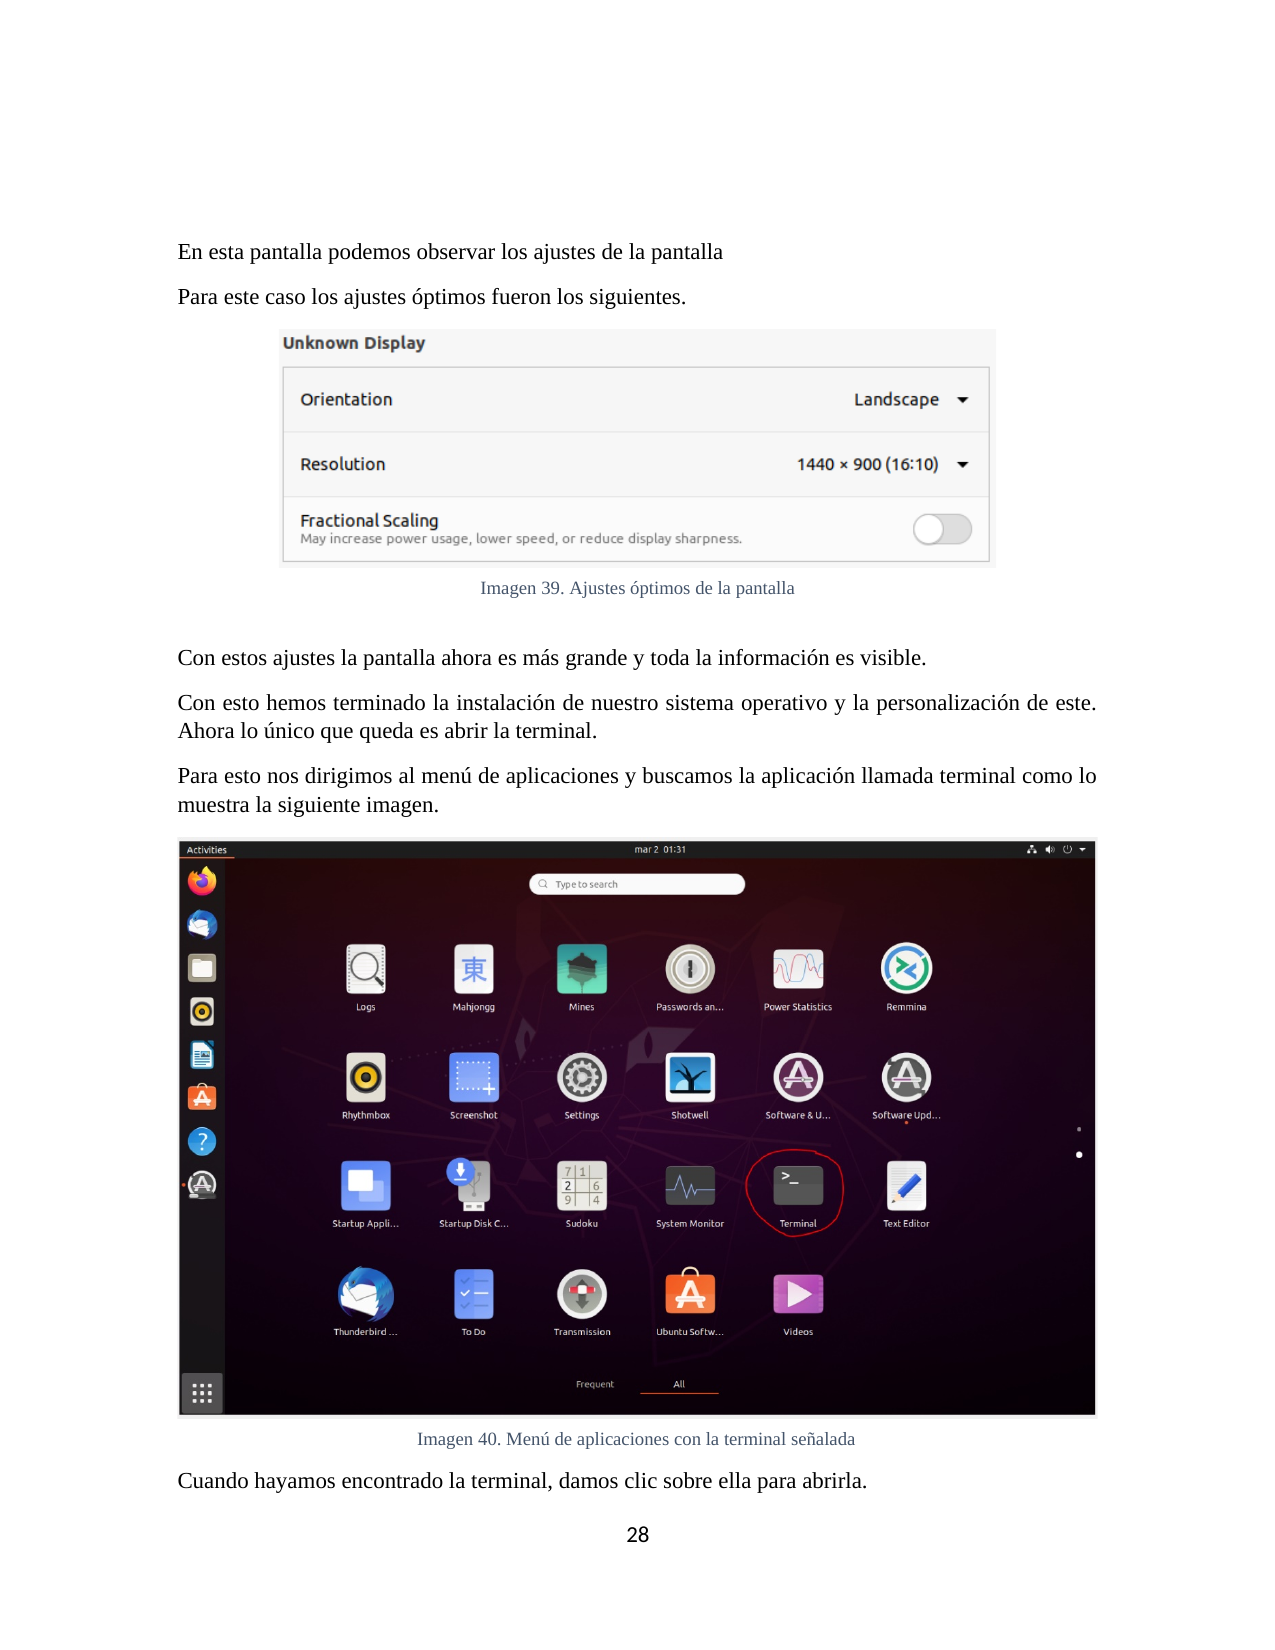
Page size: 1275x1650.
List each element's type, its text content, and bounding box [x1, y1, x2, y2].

text Para este caso los ajustes óptimos fueron los siguientes. [177, 283, 1098, 309]
text Para esto nos dirigimos al menú de aplicaciones y buscamos la aplicación llamada terminal como lo muestra la siguiente imagen. [177, 762, 1098, 817]
picture [278, 329, 997, 568]
text En esta pantalla podemos observar los ajustes de la pantalla [177, 238, 1098, 264]
text Con estos ajustes la pantalla ahora es más grande y toda la información es visible. [177, 644, 1098, 670]
picture [177, 837, 1098, 1419]
text Cuando hayamos encontrado la terminal, damos clic sobre ella para abrirla. [177, 1467, 1098, 1494]
text Con esto hemos terminado la instalación de nuestro sistema operativo y la personalización de este. Ahora lo único que queda es abrir la terminal. [177, 689, 1098, 744]
